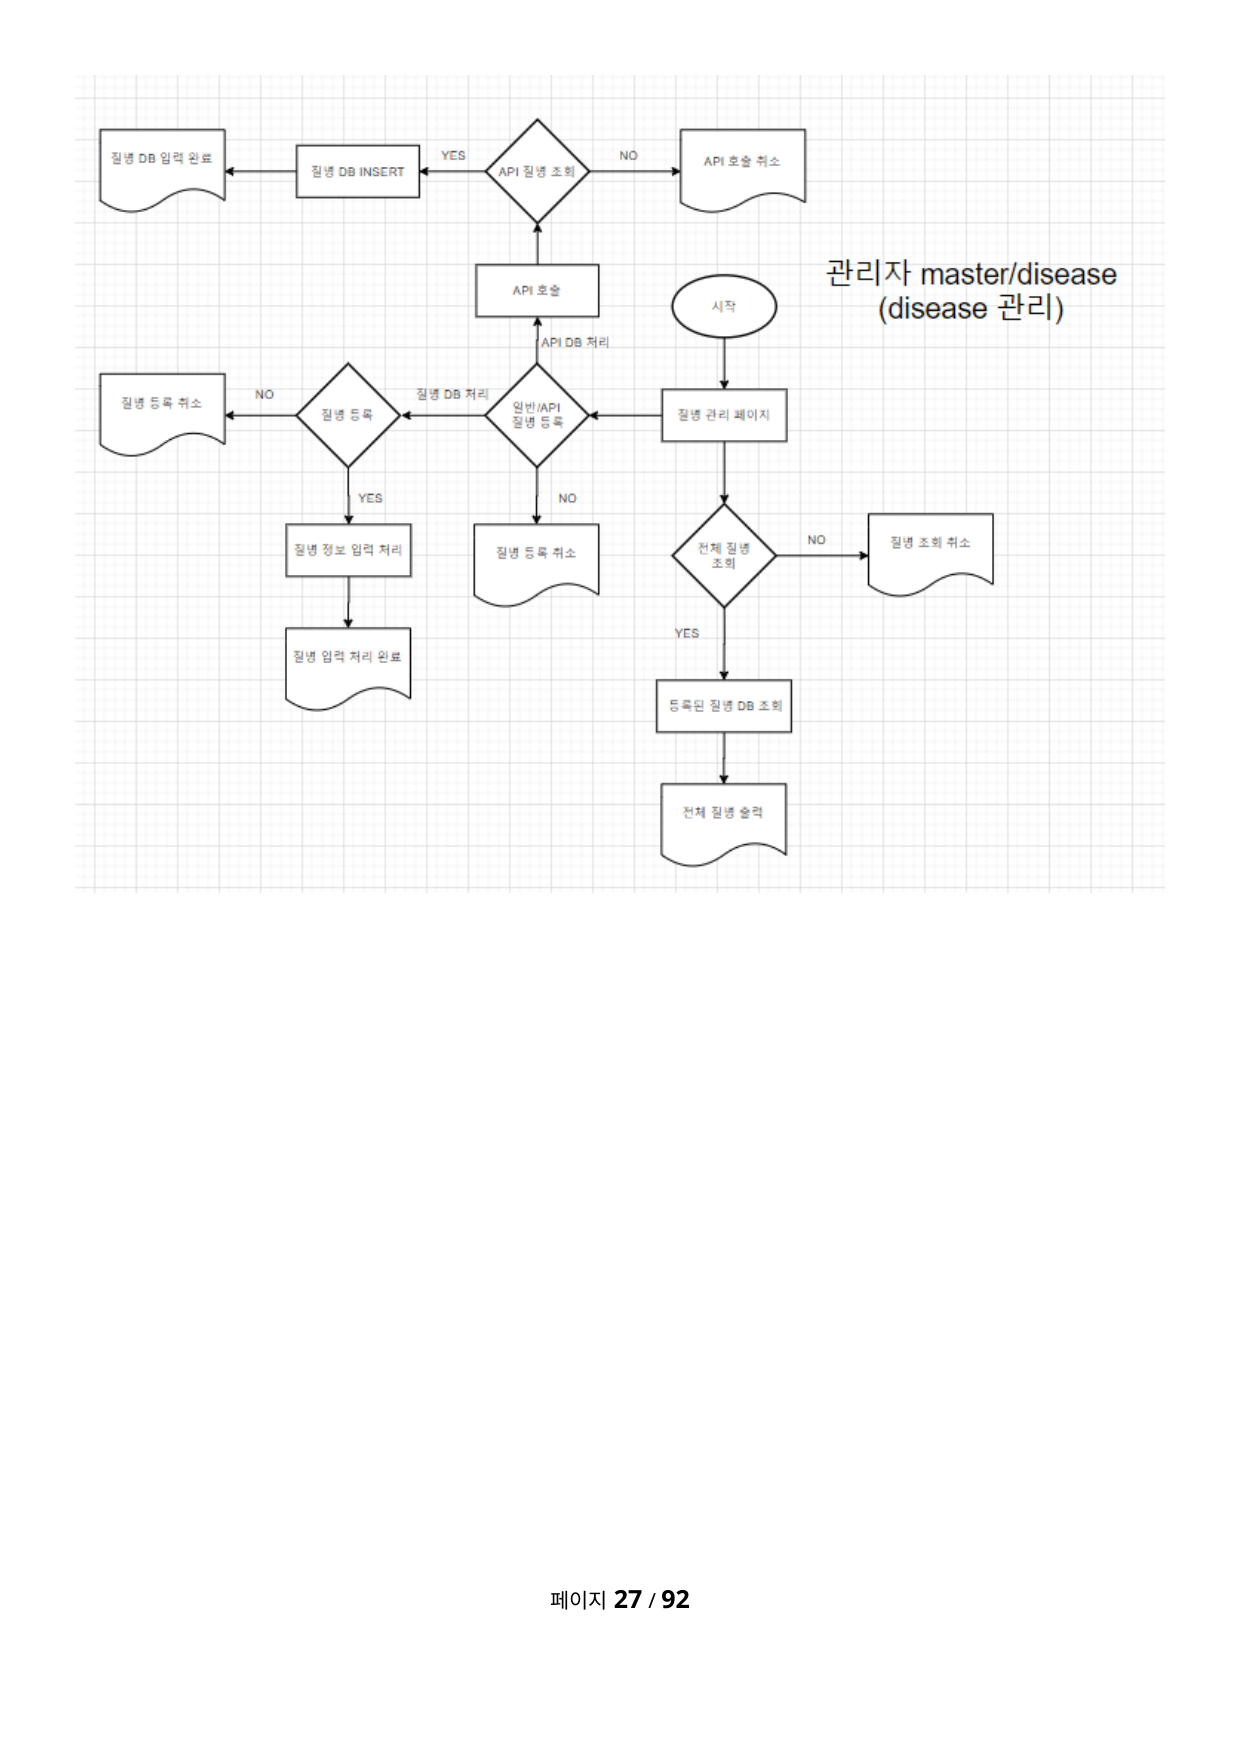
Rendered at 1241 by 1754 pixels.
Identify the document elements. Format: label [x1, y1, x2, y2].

picture [75, 75, 1166, 893]
